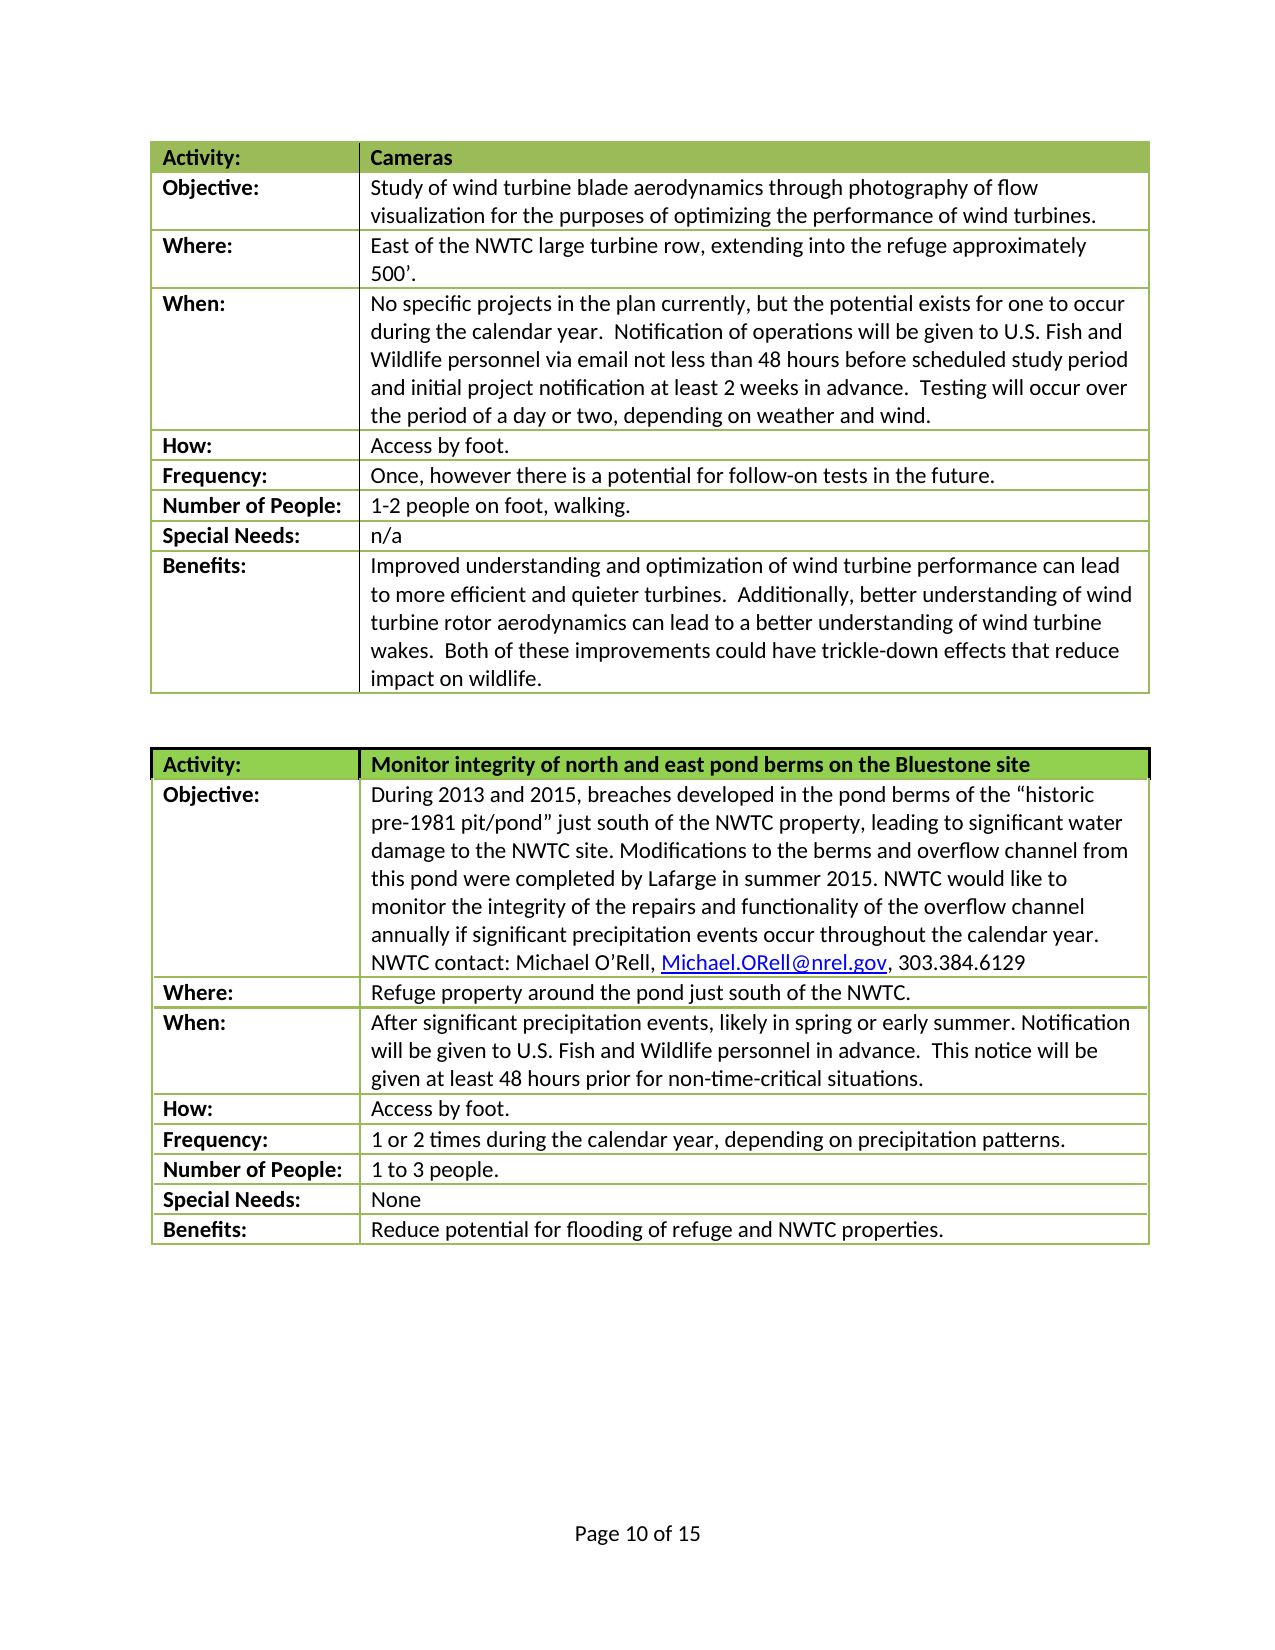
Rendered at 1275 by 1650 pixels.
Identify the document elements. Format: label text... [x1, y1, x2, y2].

table_cell Where: [152, 231, 359, 287]
table_cell Special Needs: [152, 522, 359, 549]
table_cell When: [153, 1007, 359, 1092]
table_cell Access by foot. [360, 431, 1148, 459]
table_cell No specific projects in the plan currently, but the potential exists for one to occur during the calendar year. Notification of operations will be given to U.S. Fish and Wildlife personnel via email not less than 48 hours before scheduled study period and initial project notification at least 2 weeks in advance. Testing will occur over the period of a day or two, depending on weather and wind. [360, 289, 1148, 429]
table_header Activity: [153, 750, 358, 778]
table_cell Reduce potential for flooding of refuge and NWTC properties. [361, 1213, 1148, 1243]
table_cell During 2013 and 2015, breaches developed in the pond berms of the “historic pre-1981 pit/pond” just south of the NWTC property, leading to significant water damage to the NWTC site. Modifications to the berms and overflow channel from this pond were completed by Lafarge in summer 2015. NWTC would like to monitor the integrity of the repairs and functionality of the overflow channel annually if significant precipitation events occur throughout the calendar year. NWTC contact: Michael O’Rell, Michael.ORell@nrel.gov, 303.384.6129 [361, 778, 1148, 976]
table_header Cameras [360, 143, 1148, 171]
table_cell 1 or 2 times during the calendar year, depending on precipitation patterns. [361, 1123, 1148, 1153]
table_cell Improved understanding and optimization of wind turbine performance can lead to more efficient and quieter turbines. Additionally, better understanding of wind turbine rotor aerodynamics can lead to a better understanding of wind turbine wakes. Both of these improvements could have trickle-down effects that reduce impact on wildlife. [360, 552, 1148, 692]
table_cell How: [153, 1094, 359, 1123]
table_cell Objective: [153, 779, 359, 976]
table_cell Frequency: [153, 1124, 359, 1153]
table_cell 1 to 3 people. [361, 1153, 1148, 1183]
table_cell Benefits: [153, 1214, 359, 1243]
table_header Monitor integrity of north and east pond berms on the Bluestone site [361, 750, 1148, 778]
table_cell Once, however there is a potential for follow-on tests in the future. [360, 461, 1148, 489]
table_cell None [361, 1183, 1148, 1213]
table_cell After significant precipitation events, likely in spring or early summer. Notification will be given to U.S. Fish and Wildlife personnel in advance. This notice will be given at least 48 hours prior for non-time-critical situations. [361, 1006, 1148, 1092]
table_cell Number of People: [153, 1154, 359, 1183]
table_cell Refuge property around the pond just south of the NWTC. [361, 976, 1148, 1006]
table_cell East of the NWTC large turbine row, extending into the refuge approximately 500’. [360, 231, 1148, 287]
table_cell Objective: [152, 173, 359, 229]
table_cell Access by foot. [361, 1093, 1148, 1123]
table_cell How: [152, 431, 359, 459]
table_cell Where: [153, 977, 359, 1006]
table_cell Frequency: [152, 461, 359, 489]
table_header Activity: [152, 143, 359, 171]
table_cell Benefits: [152, 552, 359, 692]
table_cell Number of People: [152, 491, 359, 519]
table_cell When: [152, 289, 359, 429]
table_cell Special Needs: [153, 1184, 359, 1213]
table_cell 1-2 people on foot, walking. [360, 491, 1148, 519]
table_cell Study of wind turbine blade aerodynamics through photography of flow visualization for the purposes of optimizing the performance of wind turbines. [360, 173, 1148, 229]
table_cell n/a [360, 522, 1148, 549]
